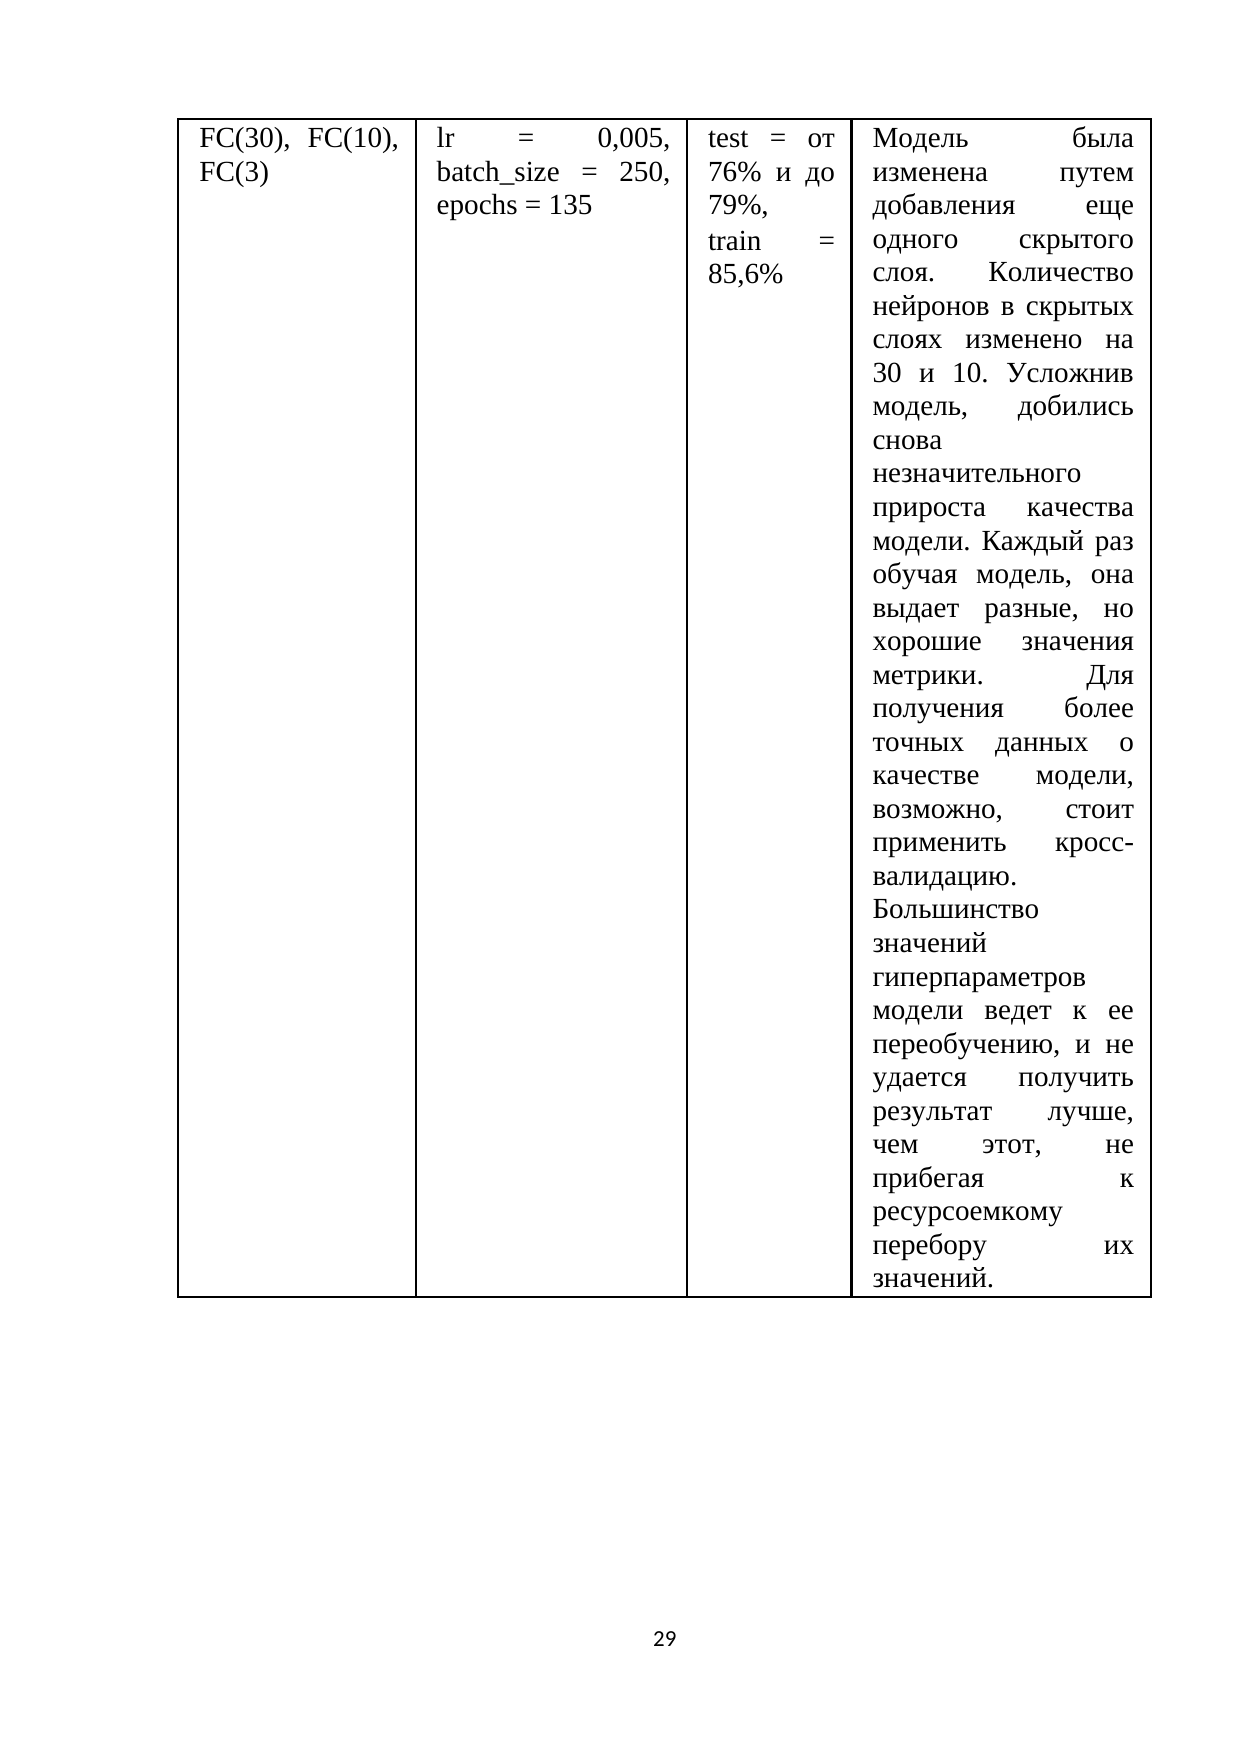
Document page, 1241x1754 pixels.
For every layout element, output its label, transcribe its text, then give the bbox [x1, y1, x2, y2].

table_cell test = от 76% и до 79%, train = 85,6% [688, 120, 850, 1296]
table_cell FC(30), FC(10), FC(3) [179, 120, 415, 1296]
table_cell Модель была изменена путем добавления еще одного скрытого слоя. Количество нейронов в скрытых слоях изменено на 30 и 10. Усложнив модель, добились снова незначительного прироста качества модели. Каждый раз обучая модель, она выдает разные, но хорошие значения метрики. Для получения более точных данных о качестве модели, возможно, стоит применить кросс-валидацию. Большинство значений гиперпараметров модели ведет к ее переобучению, и не удается получить результат лучше, чем этот, не прибегая к ресурсоемкому перебору их значений. [853, 120, 1150, 1296]
table_cell lr = 0,005, batch_size = 250, epochs = 135 [417, 120, 686, 1296]
